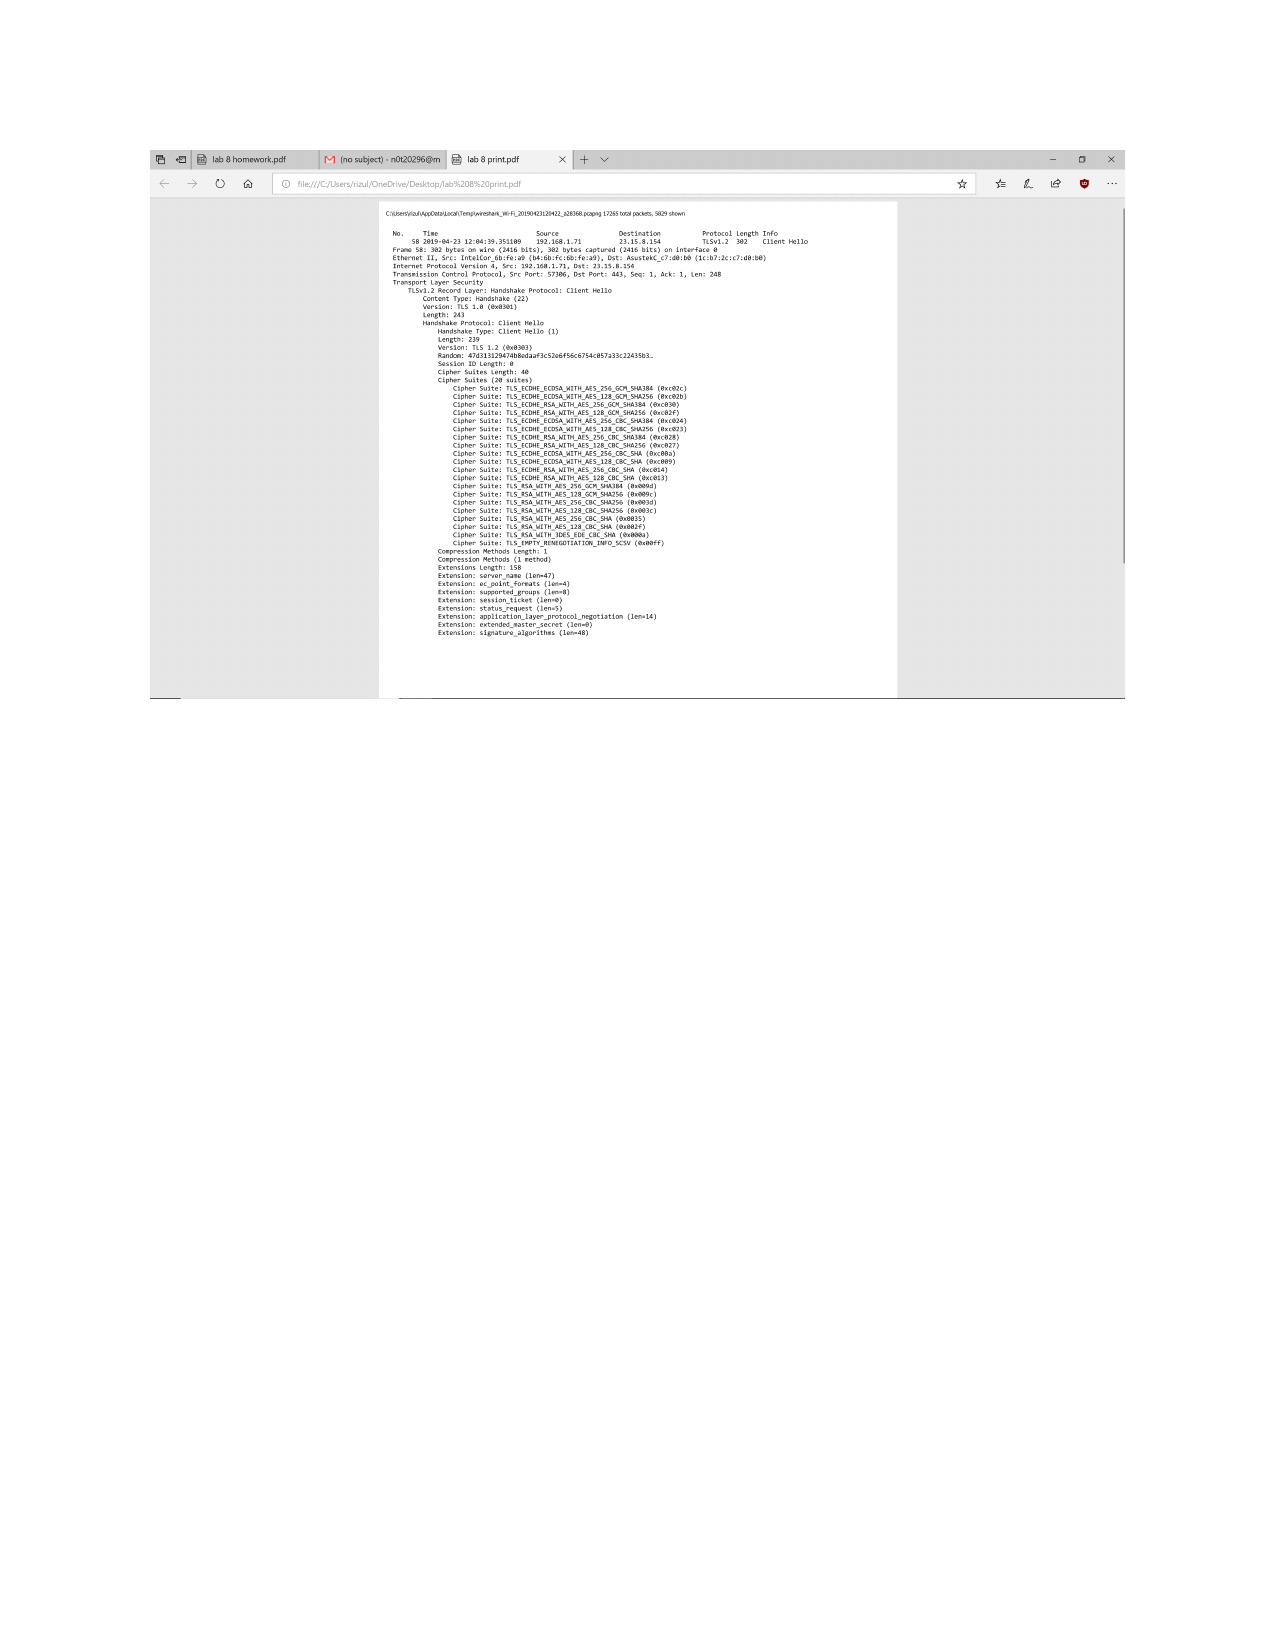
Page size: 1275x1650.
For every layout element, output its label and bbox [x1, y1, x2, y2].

picture [150, 150, 1125, 699]
